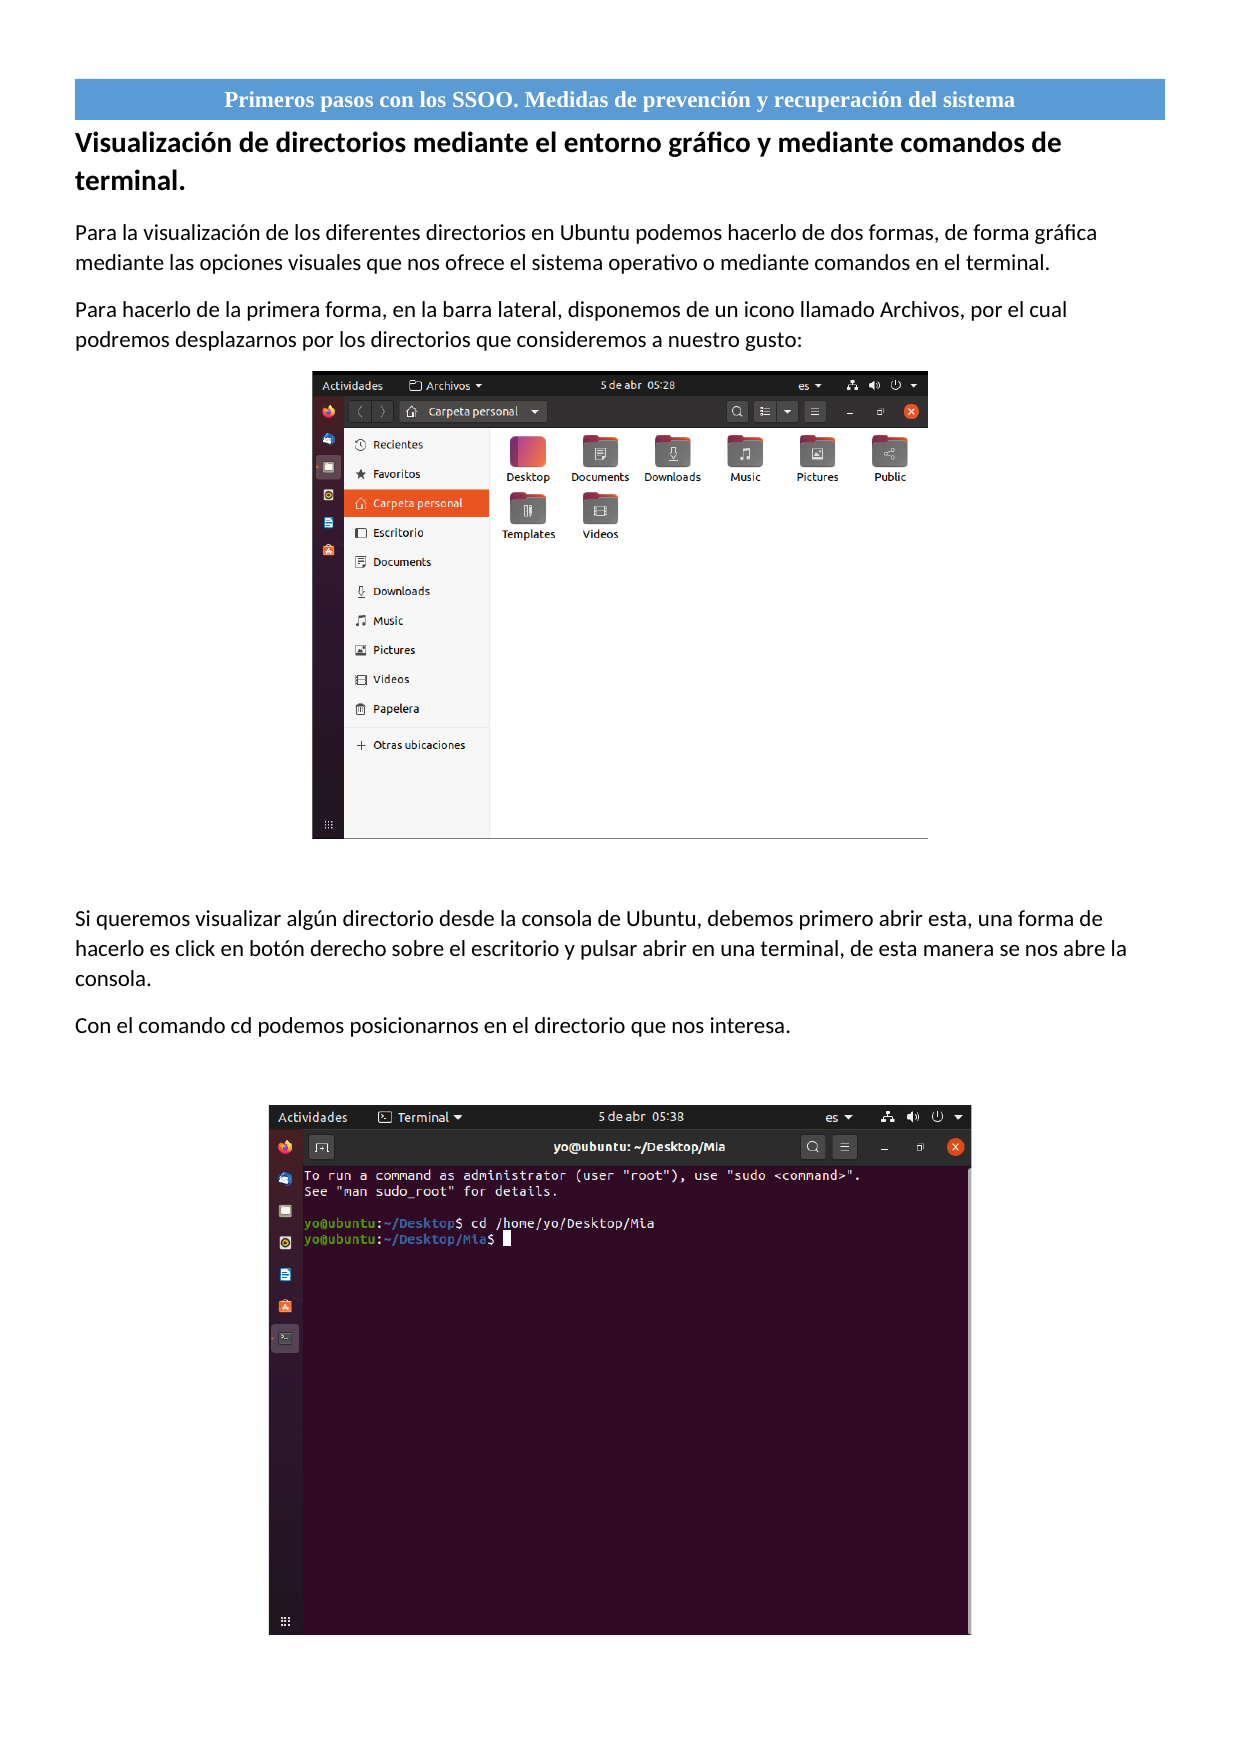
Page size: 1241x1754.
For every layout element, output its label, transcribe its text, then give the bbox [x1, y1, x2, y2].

text Si queremos visualizar algún directorio desde la consola de Ubuntu, debemos primero abrir esta, una forma de hacerlo es click en botón derecho sobre el escritorio y pulsar abrir en una terminal, de esta manera se nos abre la consola. [75, 904, 1165, 992]
picture [268, 1105, 972, 1635]
text Para la visualización de los diferentes directorios en Ubuntu podemos hacerlo de dos formas, de forma gráfica mediante las opciones visuales que nos ofrece el sistema operativo o mediante comandos en el terminal. [75, 218, 1165, 276]
text Visualización de directorios mediante el entorno gráfico y mediante comandos de terminal. [75, 102, 1165, 198]
text Con el comando cd podemos posicionarnos en el directorio que nos interesa. [75, 1011, 1165, 1039]
text Para hacerlo de la primera forma, en la barra lateral, disponemos de un icono llamado Archivos, por el cual podremos desplazarnos por los directorios que consideremos a nuestro gusto: [75, 295, 1165, 353]
picture [312, 371, 928, 839]
